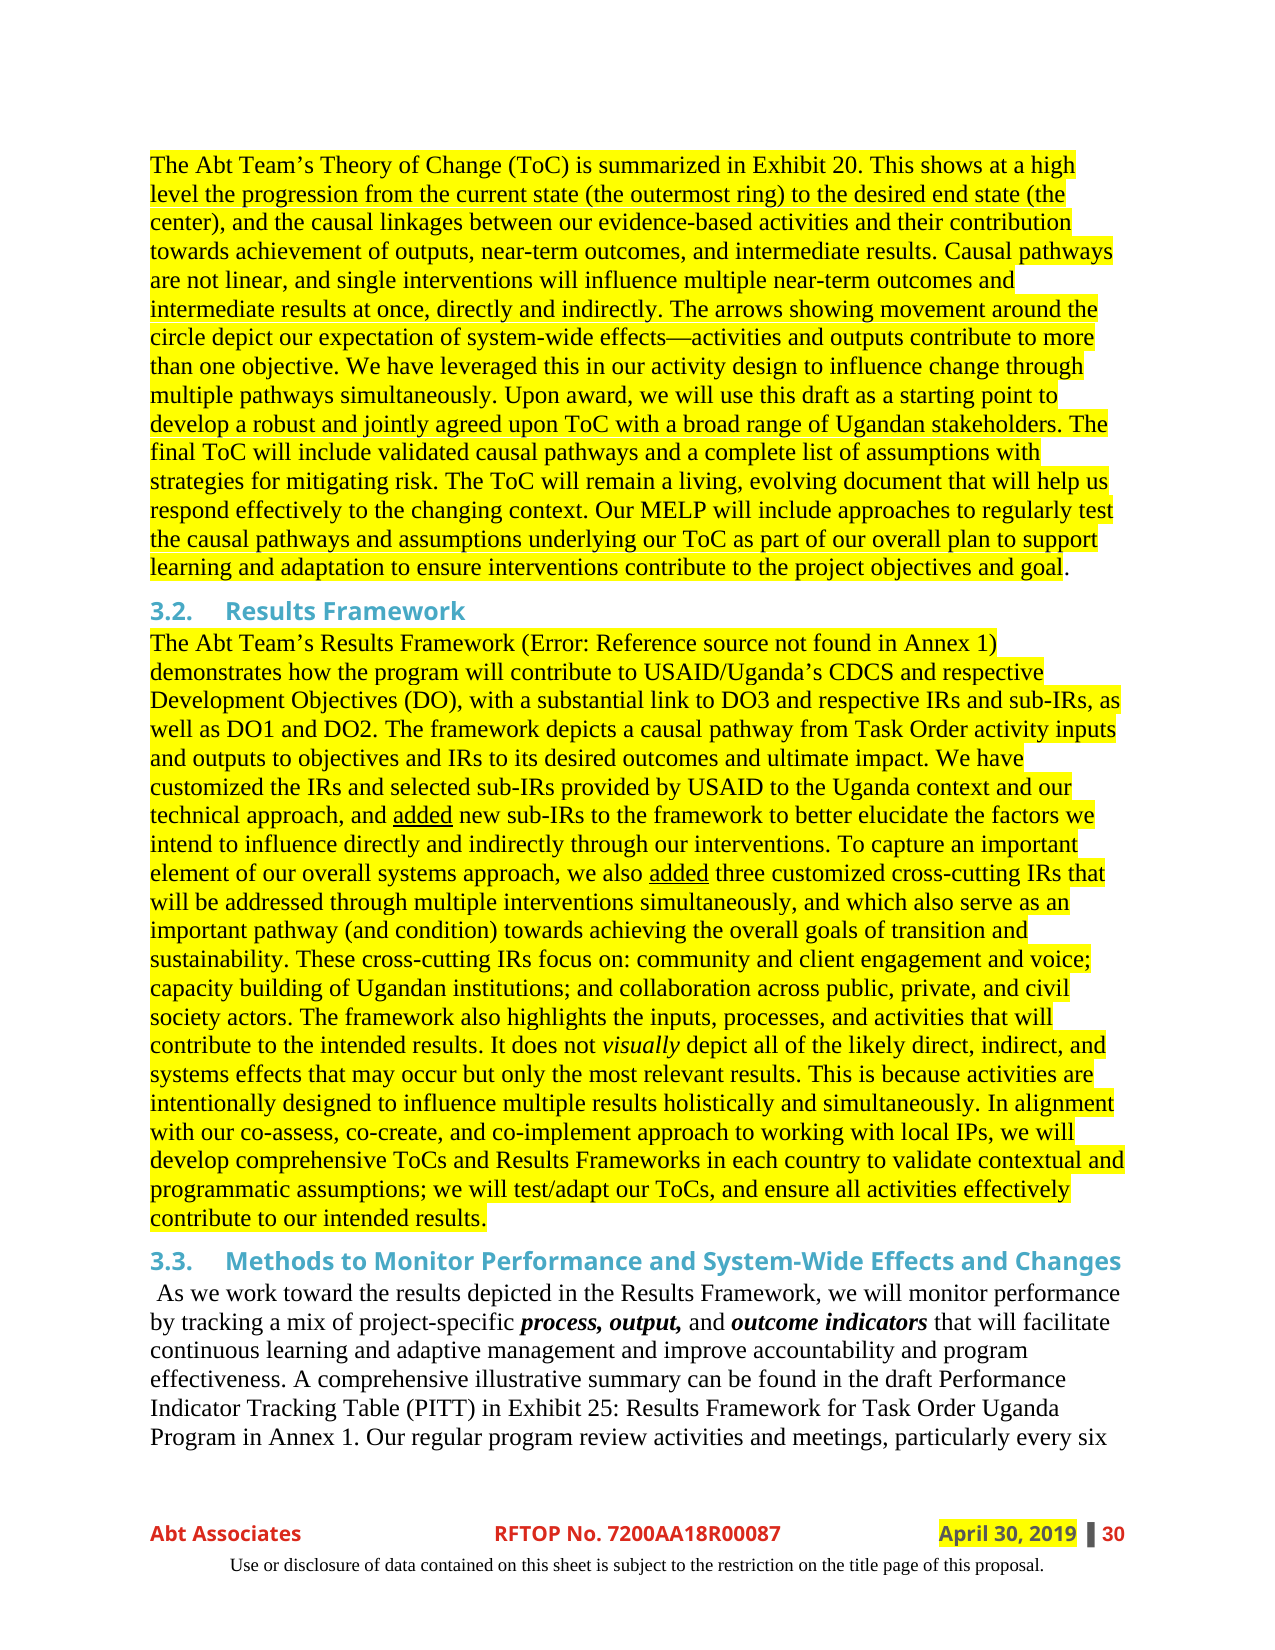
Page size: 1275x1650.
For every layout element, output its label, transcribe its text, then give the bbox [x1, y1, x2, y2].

subtitle Results Framework [150, 594, 1125, 628]
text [150, 1278, 1125, 1451]
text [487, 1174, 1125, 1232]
subtitle Methods to Monitor Performance and System-Wide Effects and Changes [150, 1244, 1125, 1278]
text The Abt Team’s Theory of Change (ToC) is summarized in Exhibit 20. This shows at a high level the progression from the current state (the outermost ring) to the desired end state (the center), and the causal linkages between our evidence-based activities and their contribution towards achievement of outputs, near-term outcomes, and intermediate results. Causal pathways are not linear, and single interventions will influence multiple near-term outcomes and intermediate results at once, directly and indirectly. The arrows showing movement around the circle depict our expectation of system-wide effects—activities and outputs contribute to more than one objective. We have leveraged this in our activity design to influence change through multiple pathways simultaneously. Upon award, we will use this draft as a starting point to develop a robust and jointly agreed upon ToC with a broad range of Ugandan stakeholders. The final ToC will include validated causal pathways and a complete list of assumptions with strategies for mitigating risk. The ToC will remain a living, evolving document that will help us respond effectively to the changing context. Our MELP will include approaches to regularly test the causal pathways and assumptions underlying our ToC as part of our overall plan to support learning and adaptation to ensure interventions contribute to the project objectives and goal. [150, 150, 1125, 581]
